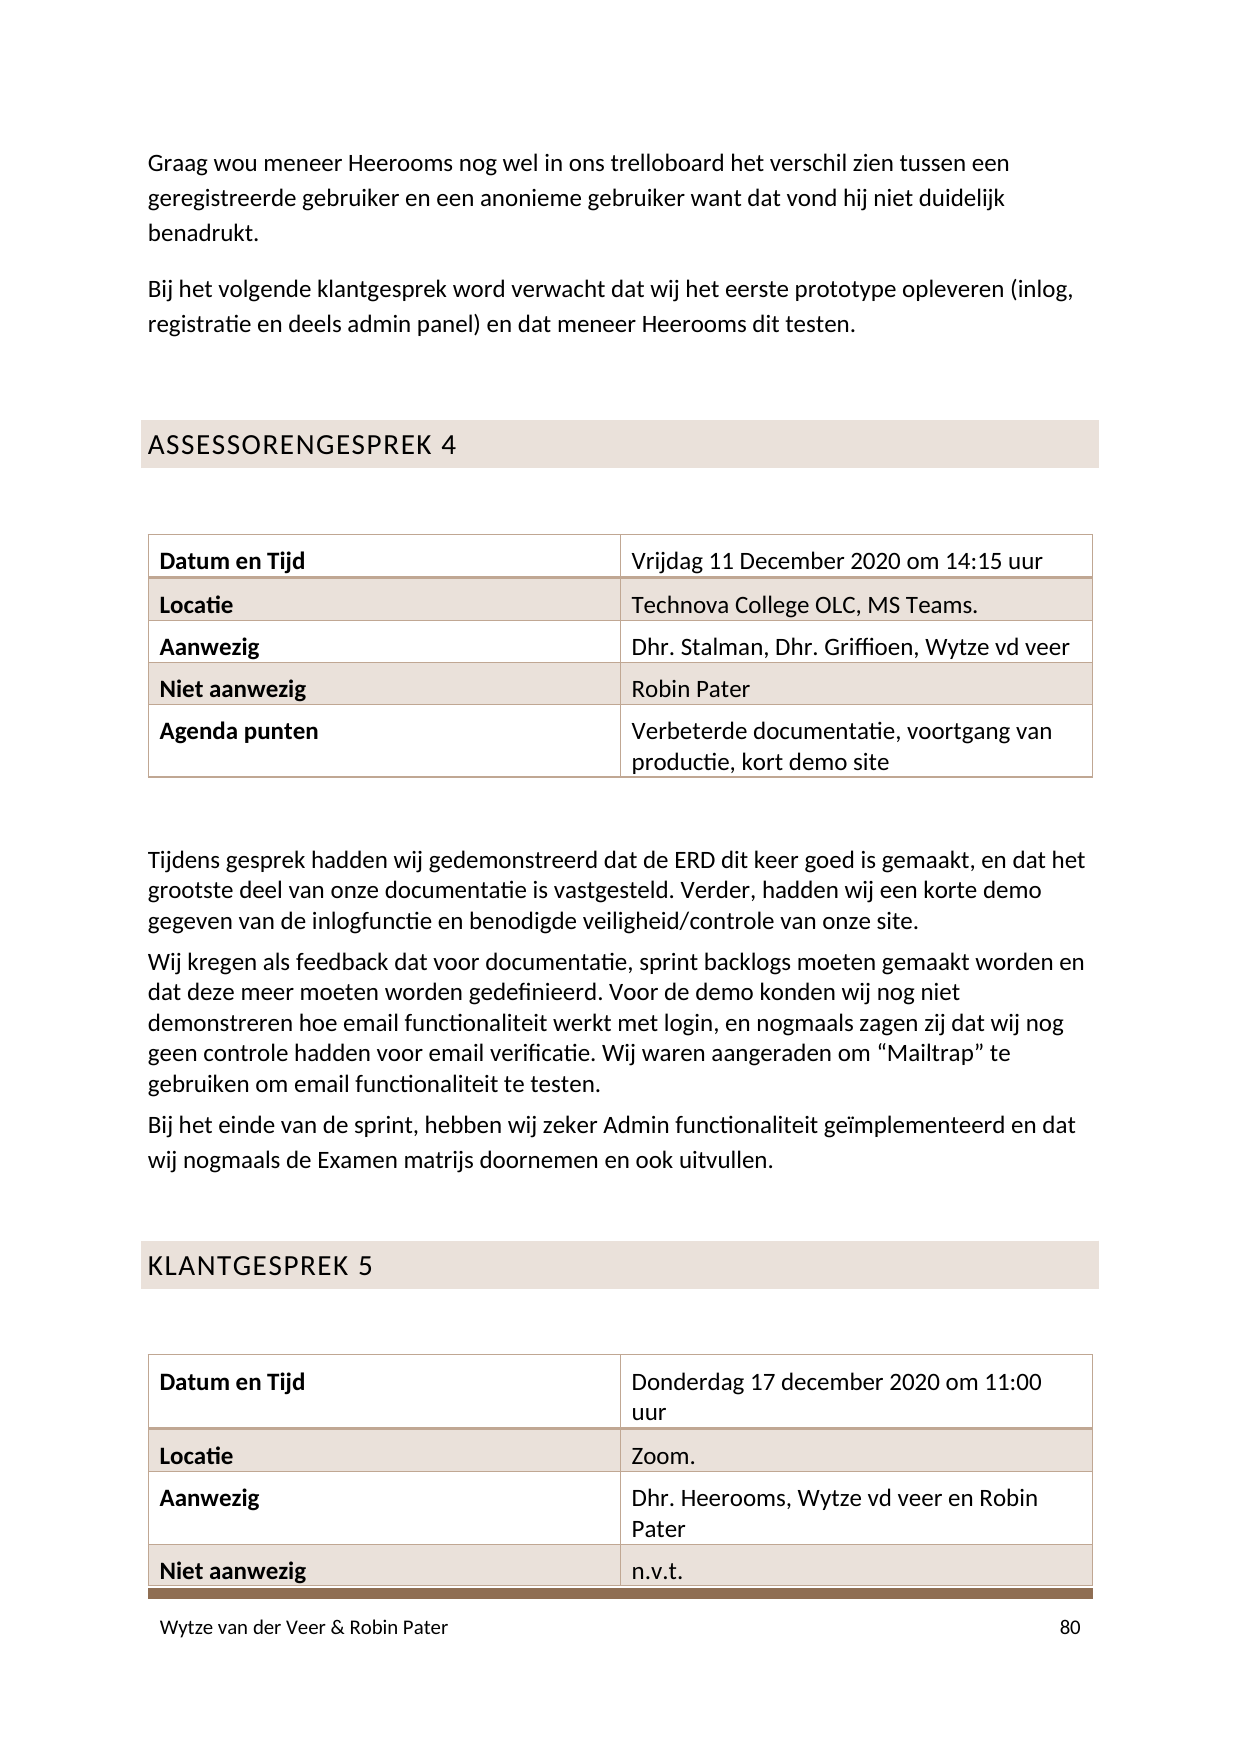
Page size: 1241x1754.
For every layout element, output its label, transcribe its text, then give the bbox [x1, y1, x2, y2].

text Wij kregen als feedback dat voor documentatie, sprint backlogs moeten gemaakt worden en dat deze meer moeten worden gedefinieerd. Voor de demo konden wij nog niet demonstreren hoe email functionaliteit werkt met login, en nogmaals zagen zij dat wij nog geen controle hadden voor email verificatie. Wij waren aangeraden om “Mailtrap” te gebruiken om email functionaliteit te testen. [148, 946, 1093, 1098]
table_cell Locatie [149, 579, 620, 620]
table_header Donderdag 17 december 2020 om 11:00 uur [621, 1355, 1092, 1427]
table_cell Technova College OLC, MS Teams. [621, 579, 1092, 620]
text Bij het einde van de sprint, hebben wij zeker Admin functionaliteit geïmplementeerd en dat wij nogmaals de Examen matrijs doornemen en ook uitvullen. [148, 1109, 1093, 1174]
table_cell Robin Pater [621, 663, 1092, 704]
text Tijdens gesprek hadden wij gedemonstreerd dat de ERD dit keer goed is gemaakt, en dat het grootste deel van onze documentatie is vastgesteld. Verder, hadden wij een korte demo gegeven van de inlogfunctie en benodigde veiligheid/controle van onze site. [148, 844, 1093, 935]
table_cell Dhr. Stalman, Dhr. Griffioen, Wytze vd veer [621, 621, 1092, 662]
table_cell Niet aanwezig [149, 1545, 620, 1585]
table_cell Agenda punten [149, 705, 620, 776]
subtitle Klantgesprek 5 [148, 1247, 1093, 1282]
table_cell Verbeterde documentatie, voortgang van productie, kort demo site [621, 705, 1092, 776]
table_cell Dhr. Heerooms, Wytze vd veer en Robin Pater [621, 1472, 1092, 1543]
table_cell Aanwezig [149, 1472, 620, 1543]
table_cell Zoom. [621, 1430, 1092, 1471]
table_header Datum en Tijd [149, 1355, 620, 1427]
table_cell Locatie [149, 1430, 620, 1471]
table_header Datum en Tijd [149, 535, 620, 576]
subtitle Assessorengesprek 4 [148, 426, 1093, 462]
text Bij het volgende klantgesprek word verwacht dat wij het eerste prototype opleveren (inlog, registratie en deels admin panel) en dat meneer Heerooms dit testen. [148, 273, 1093, 339]
text Graag wou meneer Heerooms nog wel in ons trelloboard het verschil zien tussen een geregistreerde gebruiker en een anonieme gebruiker want dat vond hij niet duidelijk benadrukt. [148, 148, 1093, 248]
table_cell Niet aanwezig [149, 663, 620, 704]
table_cell n.v.t. [621, 1545, 1092, 1585]
table_cell Aanwezig [149, 621, 620, 662]
table_header Vrijdag 11 December 2020 om 14:15 uur [621, 535, 1092, 576]
